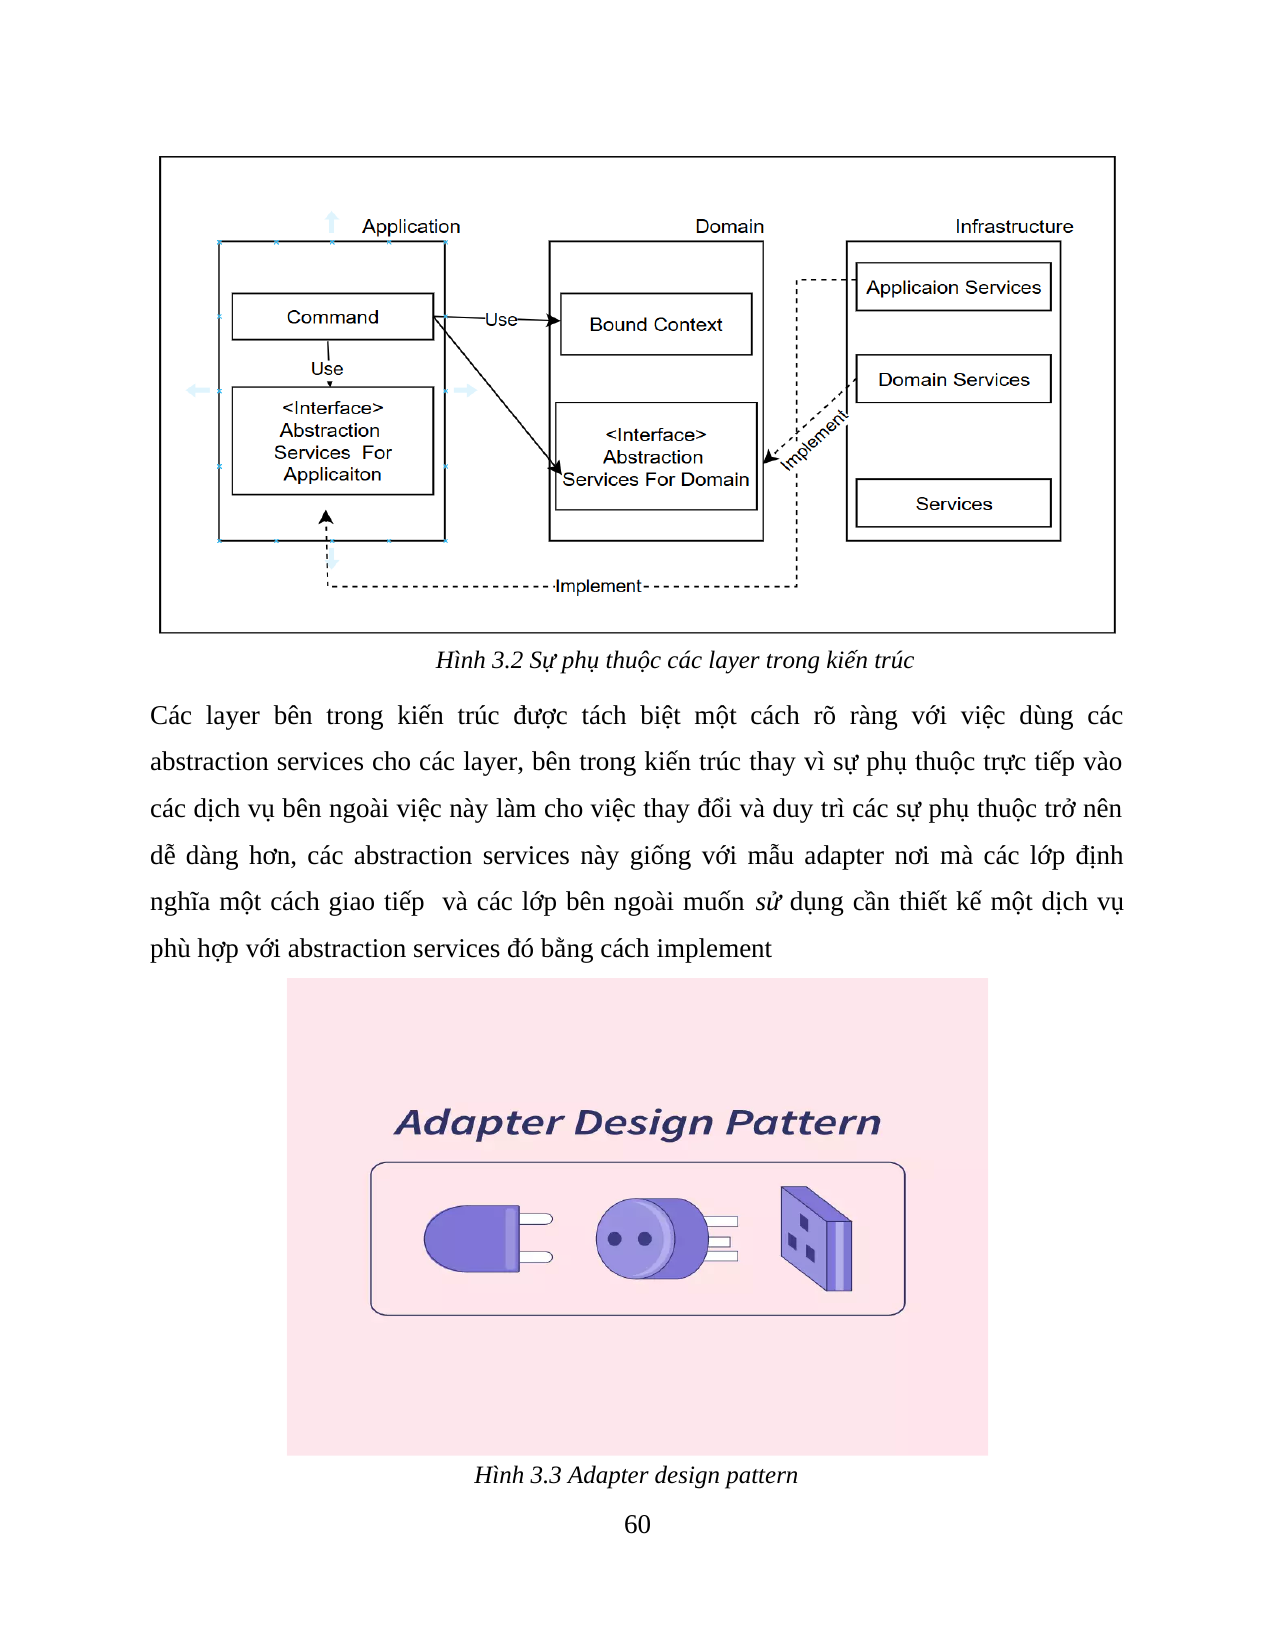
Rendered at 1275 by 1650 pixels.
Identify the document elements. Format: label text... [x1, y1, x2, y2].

picture [150, 150, 1125, 641]
text Hình 3.3 Adapter design pattern [150, 1460, 1125, 1489]
text Hình 3.2 Sự phụ thuộc các layer trong kiến trúc [150, 645, 1125, 674]
picture [286, 978, 989, 1456]
text Các layer bên trong kiến trúc được tách biệt một cách rõ ràng với việc dùng các abstraction services cho các layer, bên trong kiến trúc thay vì sự phụ thuộc trực tiếp vào các dịch vụ bên ngoài việc này làm cho việc thay đổi và duy trì các sự phụ thuộc trở nên dễ dàng hơn, các abstraction services này giống với mẫu adapter nơi mà các lớp định nghĩa một cách giao tiếp và các lớp bên ngoài muốn sử dụng cần thiết kế một dịch vụ phù hợp với abstraction services đó bằng cách implement [150, 699, 1125, 963]
